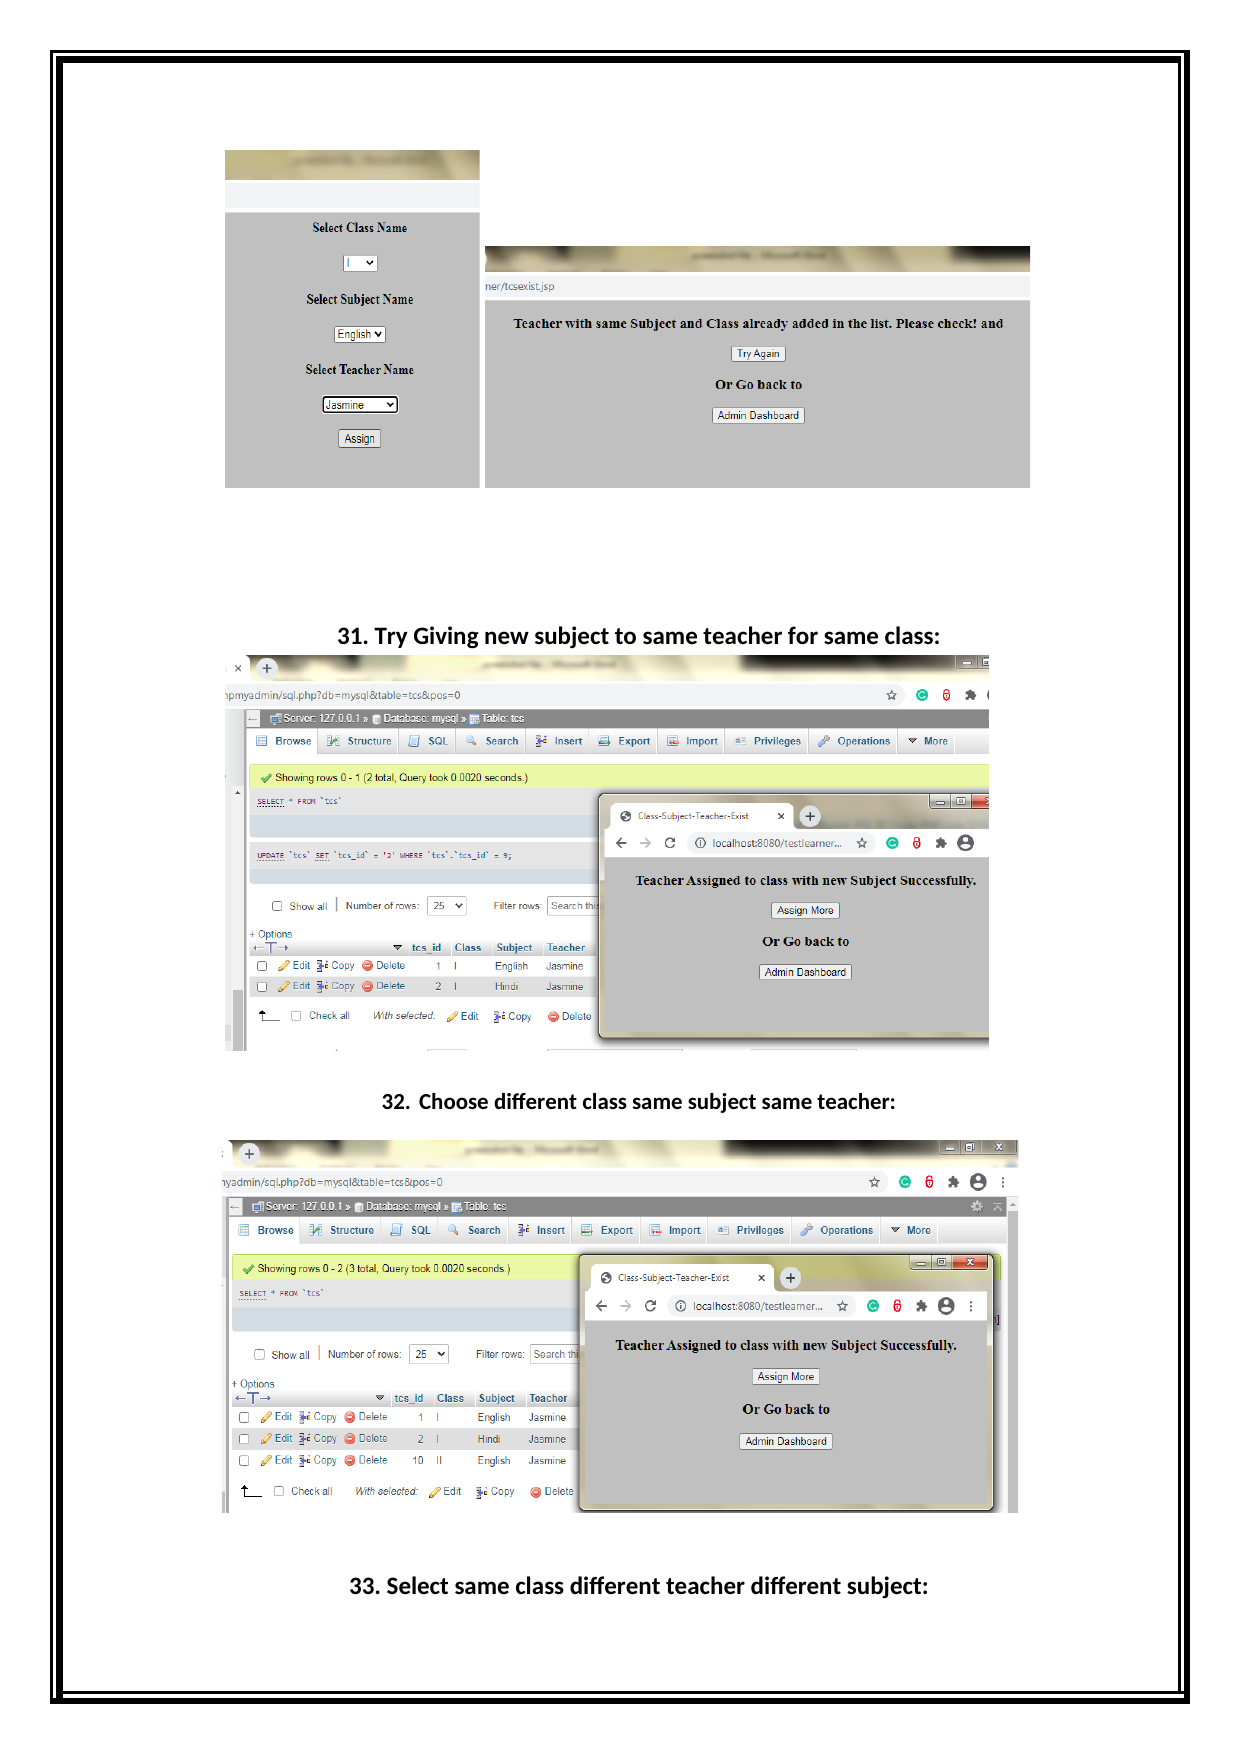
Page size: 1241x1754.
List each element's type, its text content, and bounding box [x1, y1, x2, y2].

list Select same class different teacher different subject: [187, 1570, 1090, 1600]
list Try Giving new subject to same teacher for same class: [187, 620, 1090, 651]
list Choose different class same subject same teacher: [187, 1087, 1090, 1115]
picture [221, 1140, 1019, 1513]
picture [225, 150, 480, 488]
picture [485, 246, 1031, 488]
picture [225, 655, 989, 1051]
